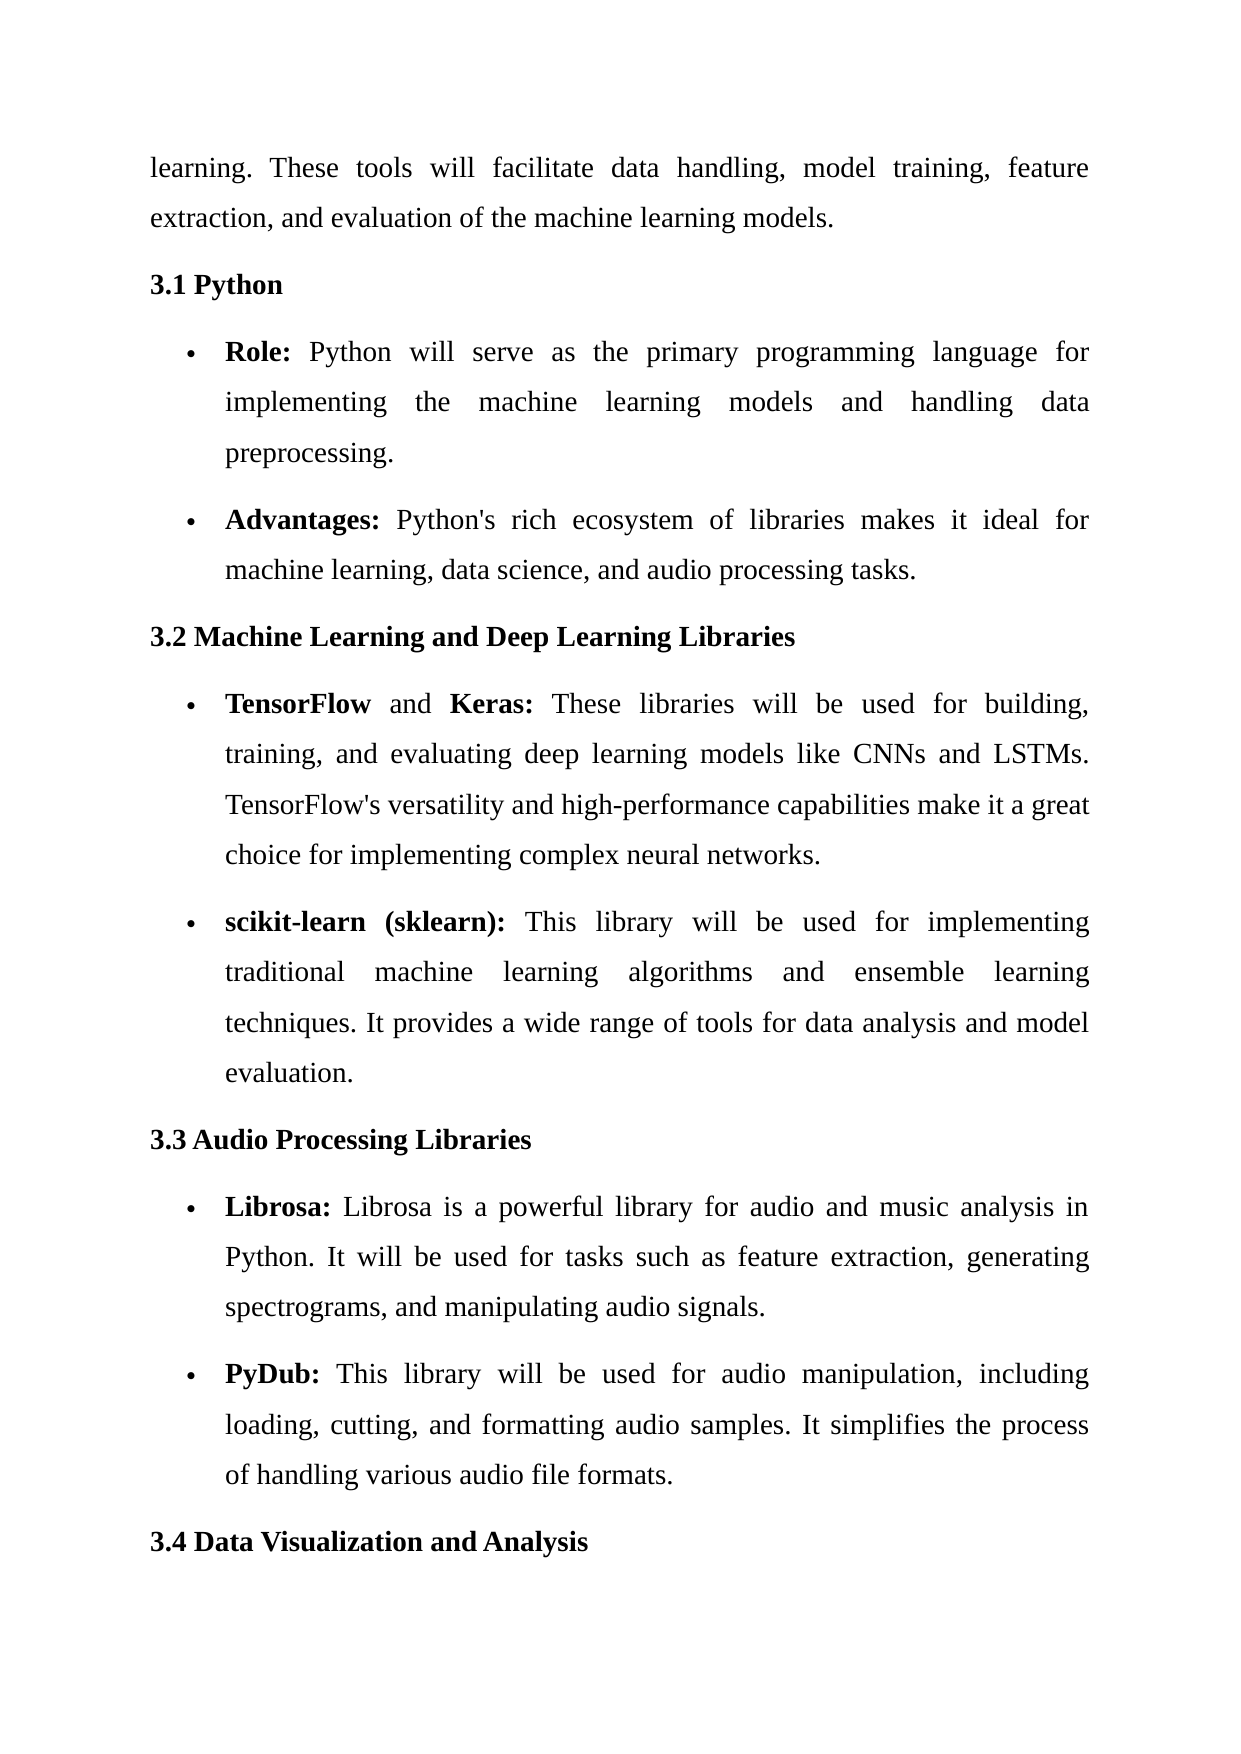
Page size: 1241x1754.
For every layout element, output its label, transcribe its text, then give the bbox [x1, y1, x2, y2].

list Librosa: Librosa is a powerful library for audio and music analysis in Python. It will be used for tasks such as feature extraction, generating spectrograms, and manipulating audio signals. [187, 1189, 1090, 1323]
text 3.1 Python [150, 267, 1090, 301]
list Advantages: Python's rich ecosystem of libraries makes it ideal for machine learning, data science, and audio processing tasks. [187, 502, 1090, 586]
text 3.4 Data Visualization and Analysis [150, 1524, 1090, 1558]
list Role: Python will serve as the primary programming language for implementing the machine learning models and handling data preprocessing. [187, 334, 1090, 468]
list scikit-learn (sklearn): This library will be used for implementing traditional machine learning algorithms and ensemble learning techniques. It provides a wide range of tools for data analysis and model evaluation. [187, 904, 1090, 1088]
list TensorFlow and Keras: These libraries will be used for building, training, and evaluating deep learning models like CNNs and LSTMs. TensorFlow's versatility and high-performance capabilities make it a great choice for implementing complex neural networks. [187, 686, 1090, 871]
list PyDub: This library will be used for audio manipulation, including loading, cutting, and formatting audio samples. It simplifies the process of handling various audio file formats. [187, 1357, 1090, 1491]
text 3.2 Machine Learning and Deep Learning Libraries [150, 619, 1090, 653]
text 3.3 Audio Processing Libraries [150, 1122, 1090, 1156]
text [150, 150, 1090, 234]
